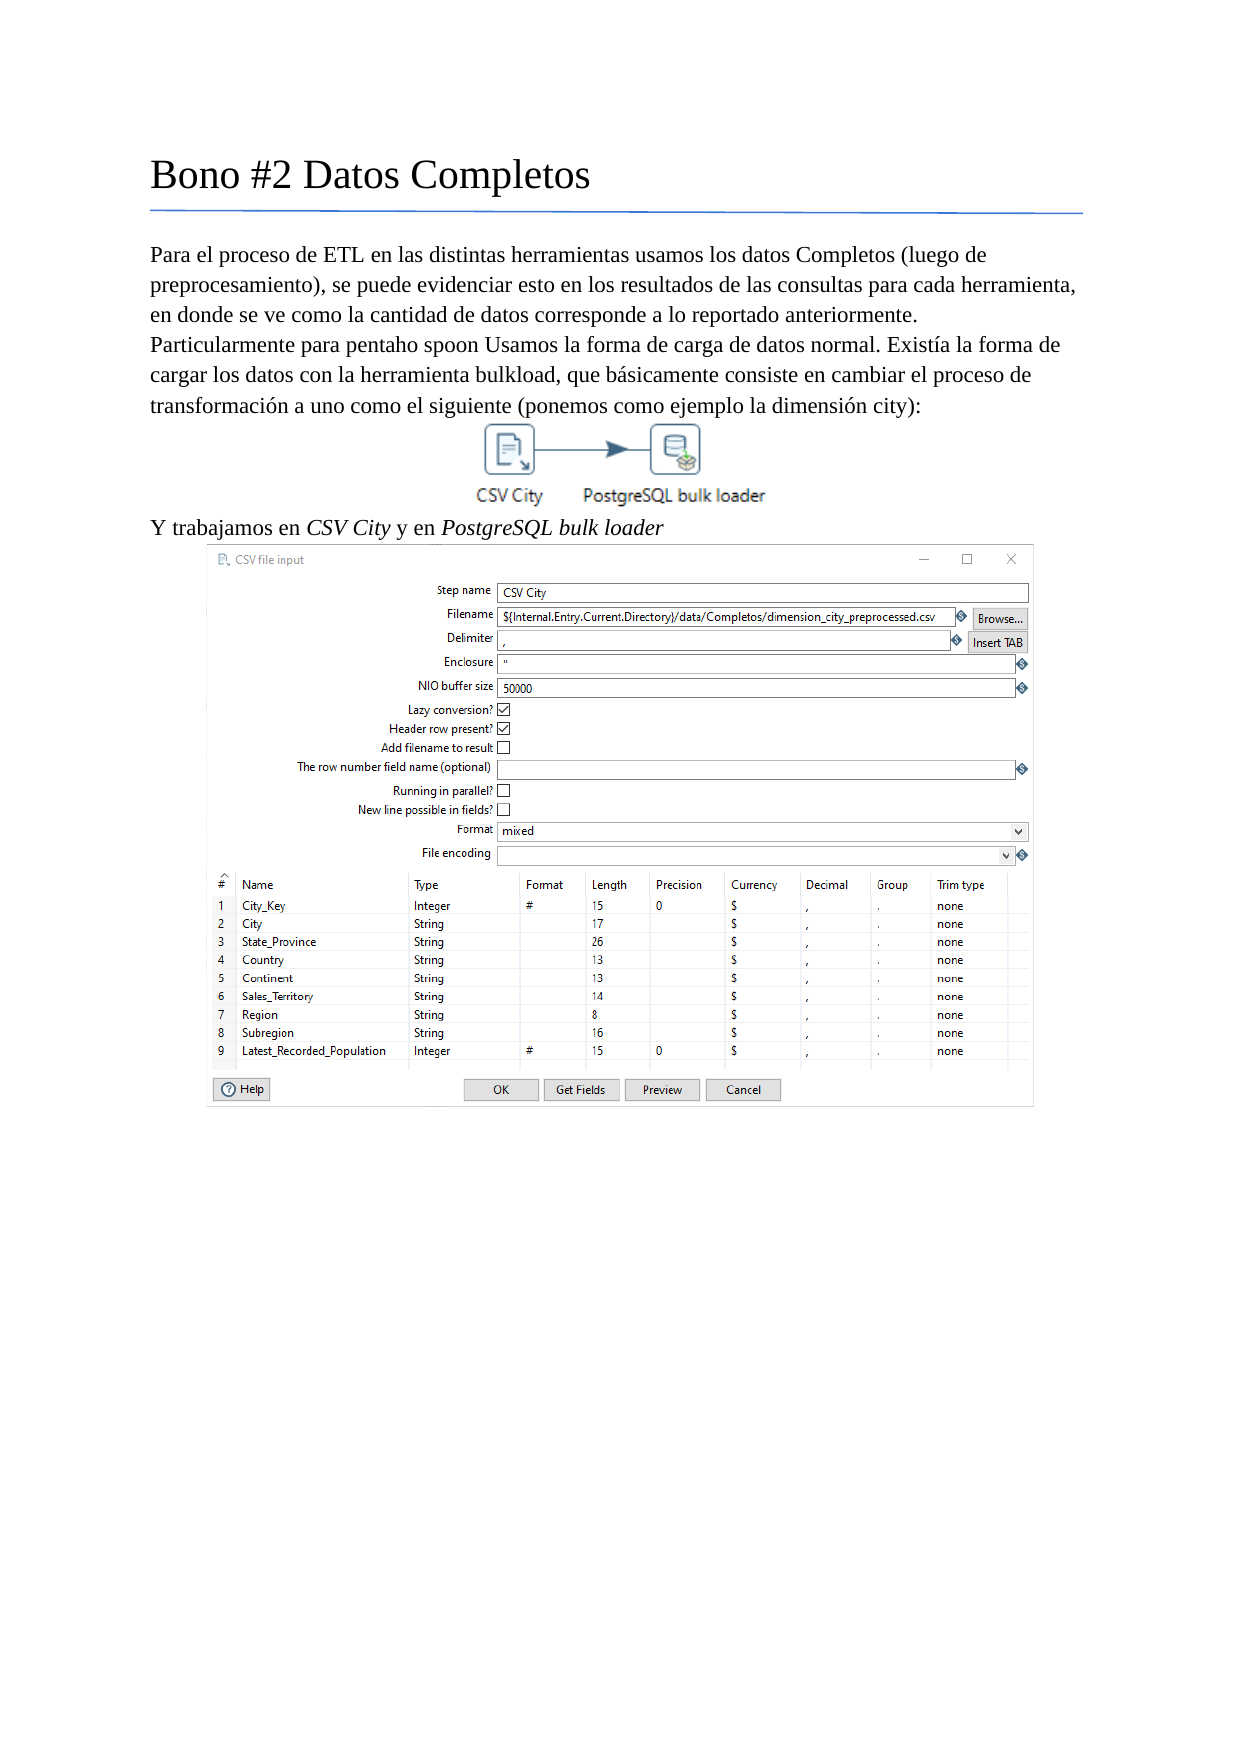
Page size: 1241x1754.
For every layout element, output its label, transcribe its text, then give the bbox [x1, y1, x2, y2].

subtitle Bono #2 Datos Completos [150, 150, 1090, 198]
text Para el proceso de ETL en las distintas herramientas usamos los datos Completos (luego de preprocesamiento), se puede evidenciar esto en los resultados de las consultas para cada herramienta, en donde se ve como la cantidad de datos corresponde a lo reportado anteriormente. [150, 241, 1090, 327]
picture [470, 421, 770, 511]
text Particularmente para pentaho spoon Usamos la forma de carga de datos normal. Existía la forma de cargar los datos con la herramienta bulkload, que básicamente consiste en cambiar el proceso de transformación a uno como el siguiente (ponemos como ejemplo la dimensión city): [150, 331, 1090, 418]
picture [206, 544, 1034, 1107]
text Y trabajamos en CSV City y en PostgreSQL bulk loader [150, 514, 1090, 541]
